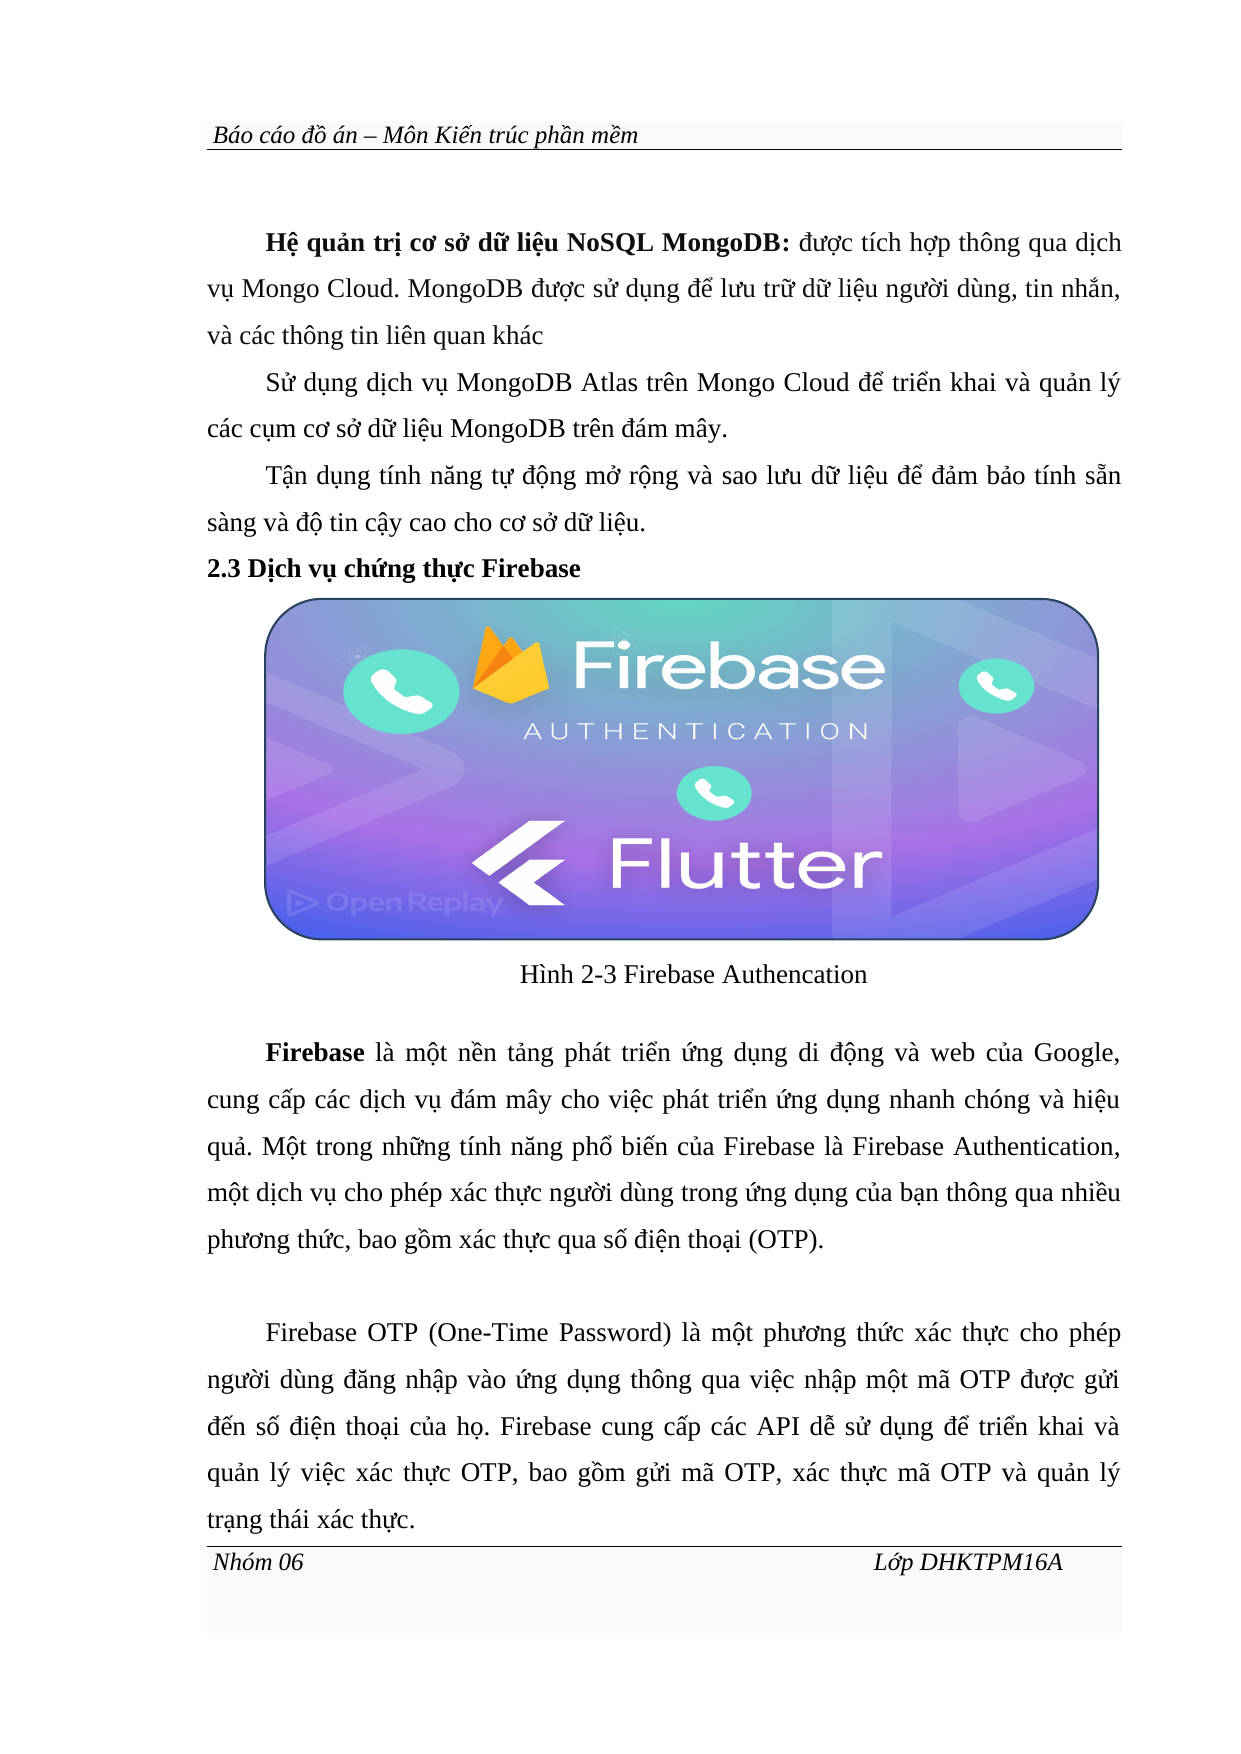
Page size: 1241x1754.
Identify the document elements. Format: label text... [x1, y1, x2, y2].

text Tận dụng tính năng tự động mở rộng và sao lưu dữ liệu để đảm bảo tính sẵn sàng và độ tin cậy cao cho cơ sở dữ liệu. [207, 459, 1122, 537]
text Firebase là một nền tảng phát triển ứng dụng di động và web của Google, cung cấp các dịch vụ đám mây cho việc phát triển ứng dụng nhanh chóng và hiệu quả. Một trong những tính năng phổ biến của Firebase là Firebase Authentication, một dịch vụ cho phép xác thực người dùng trong ứng dụng của bạn thông qua nhiều phương thức, bao gồm xác thực qua số điện thoại (OTP). [207, 1036, 1122, 1254]
subtitle Dịch vụ chứng thực Firebase [207, 552, 1122, 583]
text Hình 2-3 Firebase Authencation [207, 958, 1122, 990]
text Hệ quản trị cơ sở dữ liệu NoSQL MongoDB: được tích hợp thông qua dịch vụ Mongo Cloud. MongoDB được sử dụng để lưu trữ dữ liệu người dùng, tin nhắn, và các thông tin liên quan khác [207, 303, 1122, 350]
text Firebase OTP (One-Time Password) là một phương thức xác thực cho phép người dùng đăng nhập vào ứng dụng thông qua việc nhập một mã OTP được gửi đến số điện thoại của họ. Firebase cung cấp các API dễ sử dụng để triển khai và quản lý việc xác thực OTP, bao gồm gửi mã OTP, xác thực mã OTP và quản lý trạng thái xác thực. [207, 1316, 1122, 1534]
text Sử dụng dịch vụ MongoDB Atlas trên Mongo Cloud để triển khai và quản lý các cụm cơ sở dữ liệu MongoDB trên đám mây. [207, 366, 1122, 443]
text Hệ quản trị cơ sở dữ liệu NoSQL MongoDB: được tích hợp thông qua dịch vụ Mongo Cloud. MongoDB được sử dụng để lưu trữ dữ liệu người dùng, tin nhắn, và các thông tin liên quan khác [207, 226, 1122, 273]
picture [267, 600, 1097, 938]
